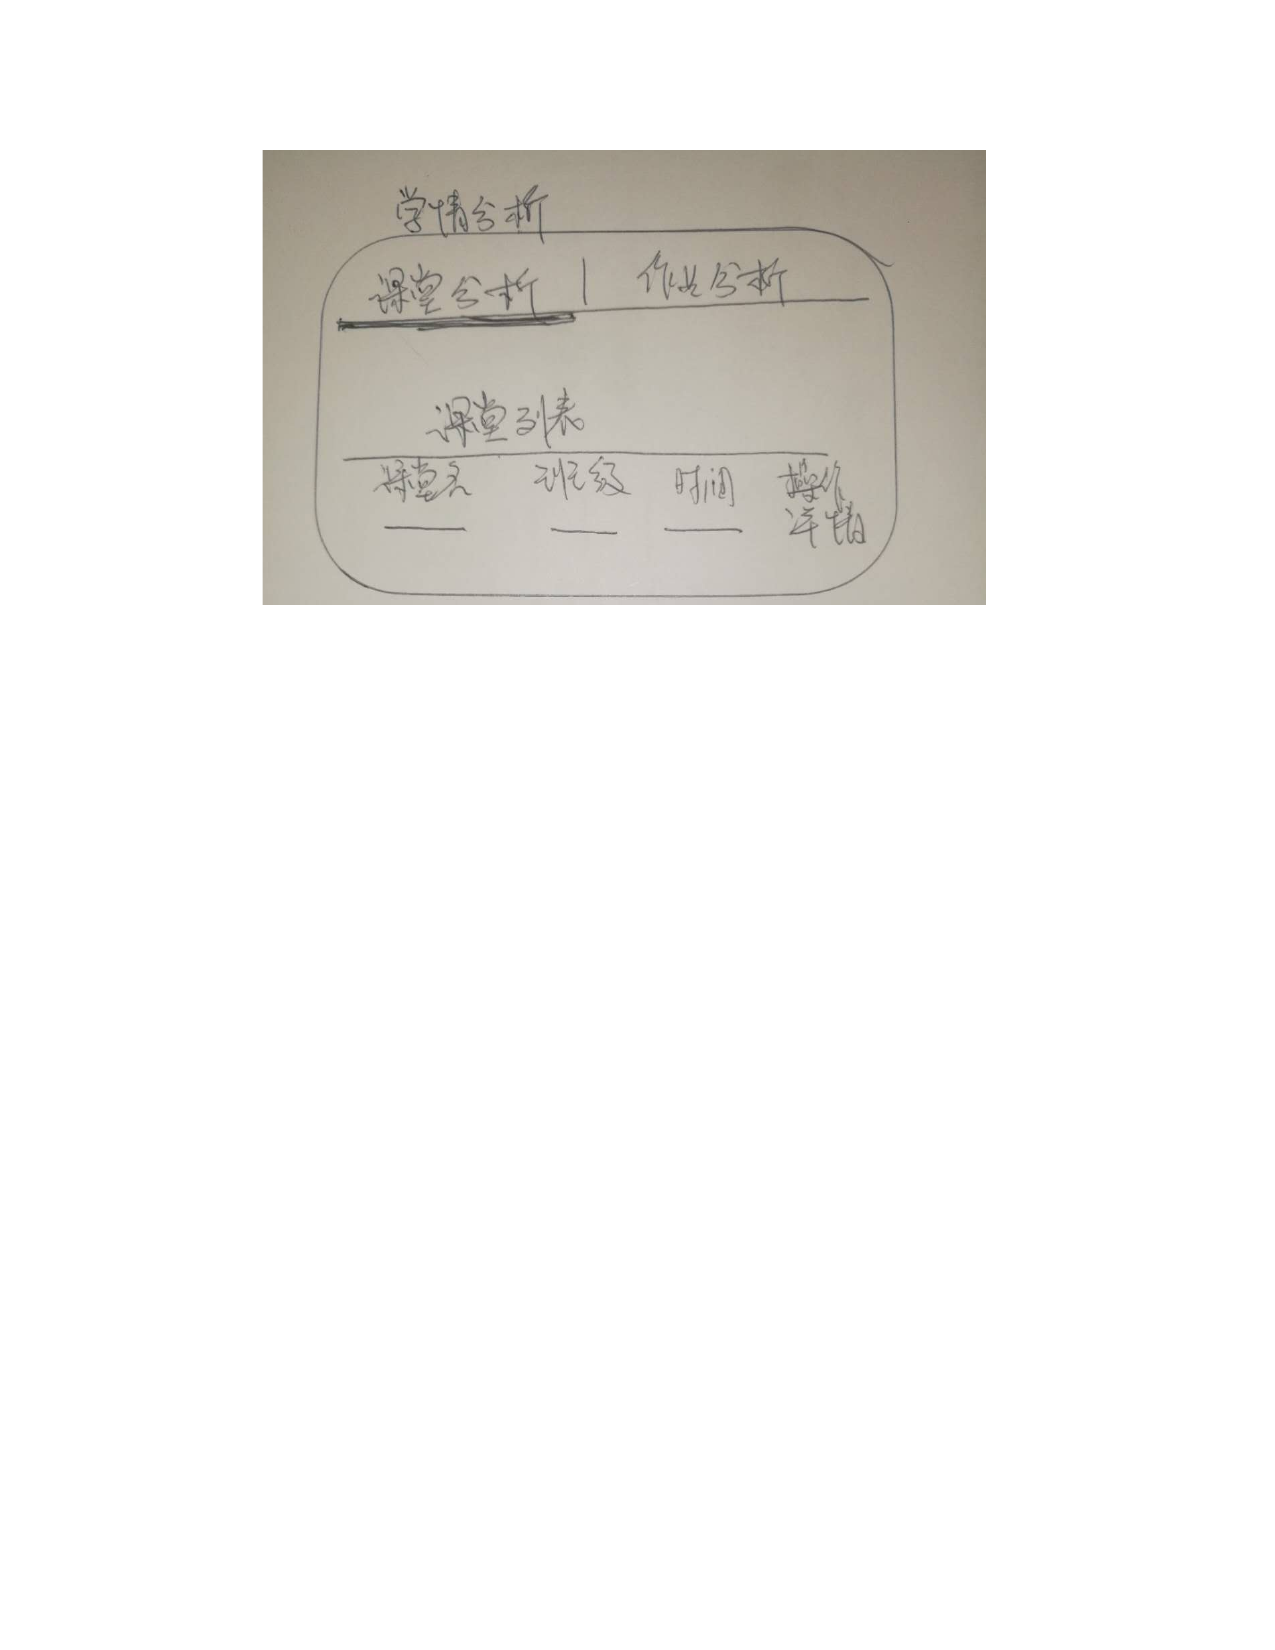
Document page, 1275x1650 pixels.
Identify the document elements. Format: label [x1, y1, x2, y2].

picture [262, 150, 986, 605]
